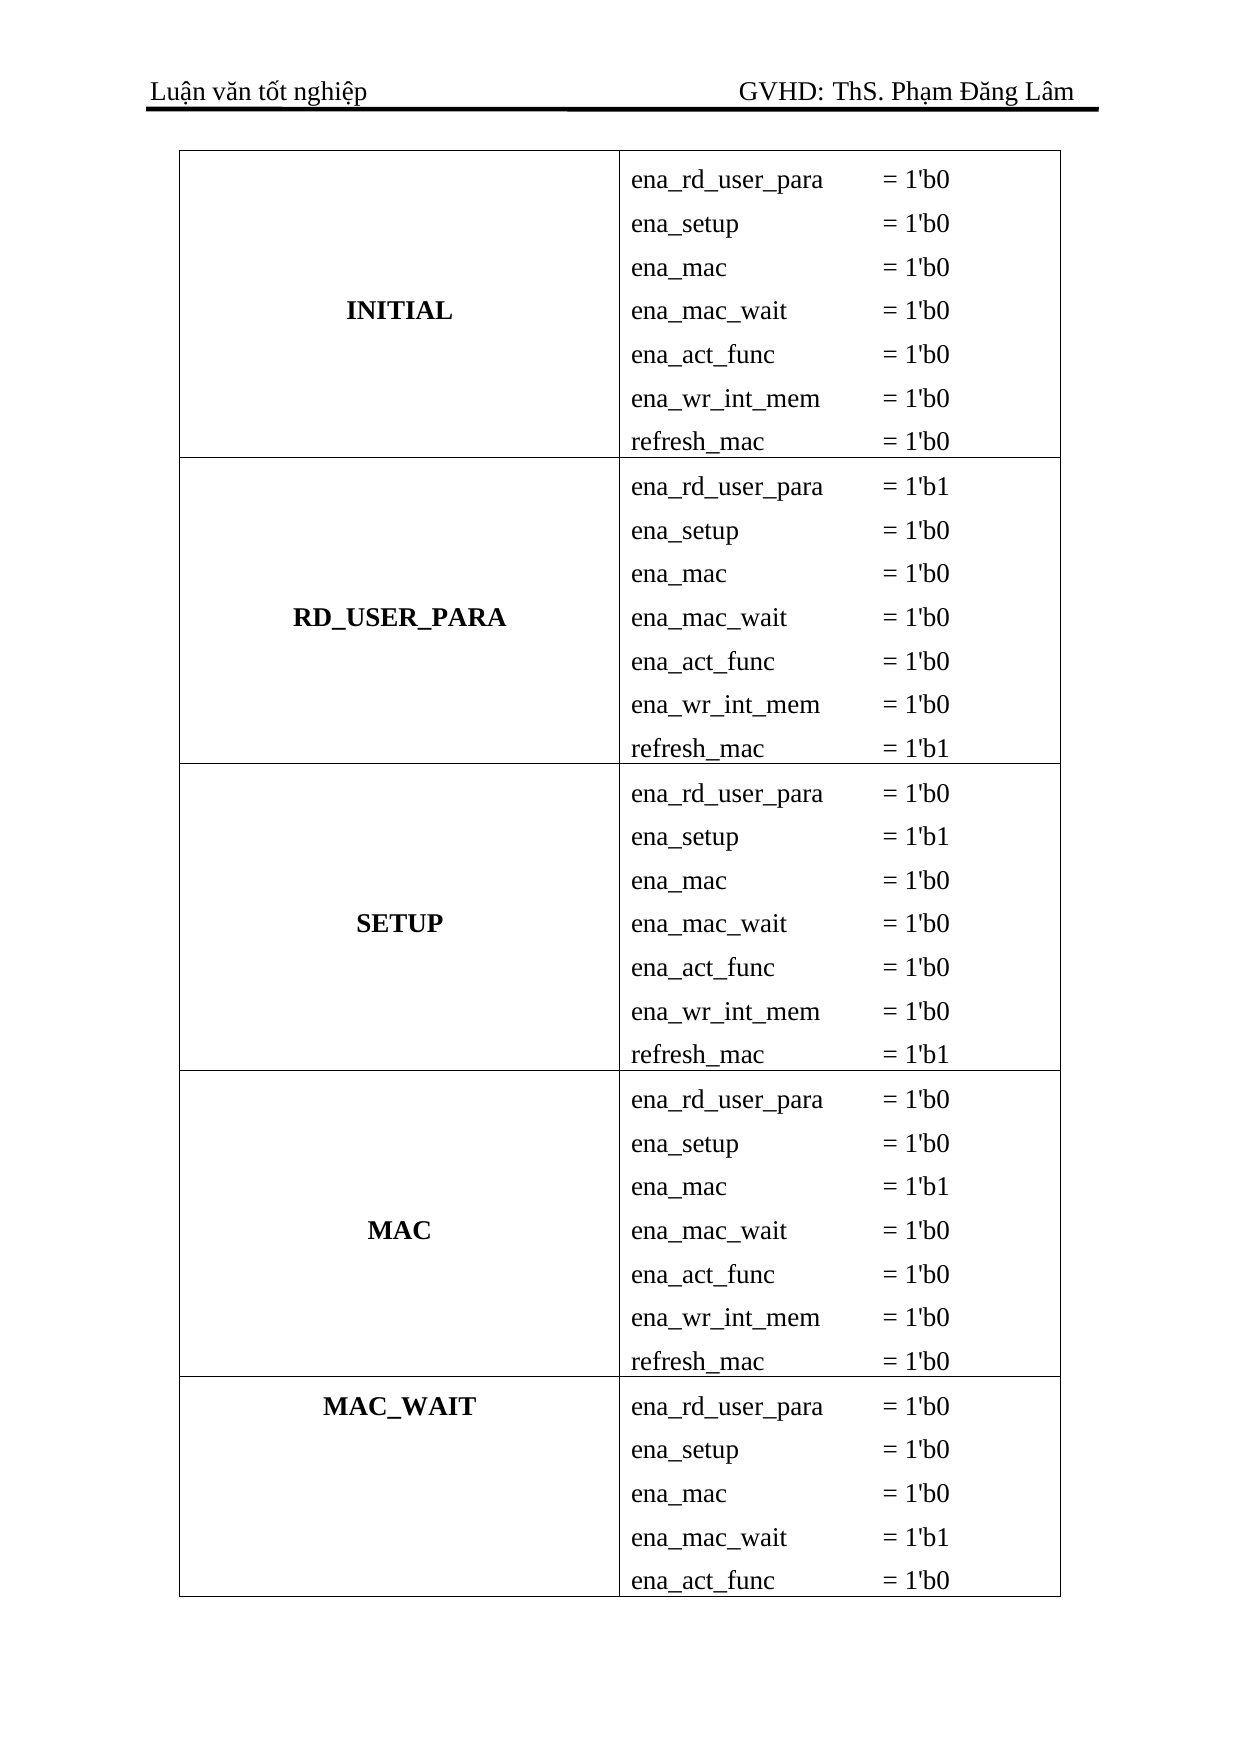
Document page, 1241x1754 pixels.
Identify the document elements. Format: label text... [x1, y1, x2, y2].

table_cell INITIAL [180, 151, 619, 457]
table_cell ena_rd_user_para = 1'b0 ena_setup = 1'b0 ena_mac = 1'b1 ena_mac_wait = 1'b0 ena_act_func = 1'b0 ena_wr_int_mem = 1'b0 refresh_mac = 1'b0 [620, 1071, 1060, 1376]
table_cell MAC [180, 1071, 619, 1376]
table_cell RD_USER_PARA [180, 458, 619, 763]
table_cell ena_rd_user_para = 1'b0 ena_setup = 1'b1 ena_mac = 1'b0 ena_mac_wait = 1'b0 ena_act_func = 1'b0 ena_wr_int_mem = 1'b0 refresh_mac = 1'b1 [620, 764, 1060, 1070]
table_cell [620, 151, 1060, 457]
table_cell ena_rd_user_para = 1'b1 ena_setup = 1'b0 ena_mac = 1'b0 ena_mac_wait = 1'b0 ena_act_func = 1'b0 ena_wr_int_mem = 1'b0 refresh_mac = 1'b1 [620, 458, 1060, 763]
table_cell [620, 1377, 1060, 1596]
table_cell SETUP [180, 764, 619, 1070]
table_cell MAC_WAIT [180, 1377, 619, 1596]
